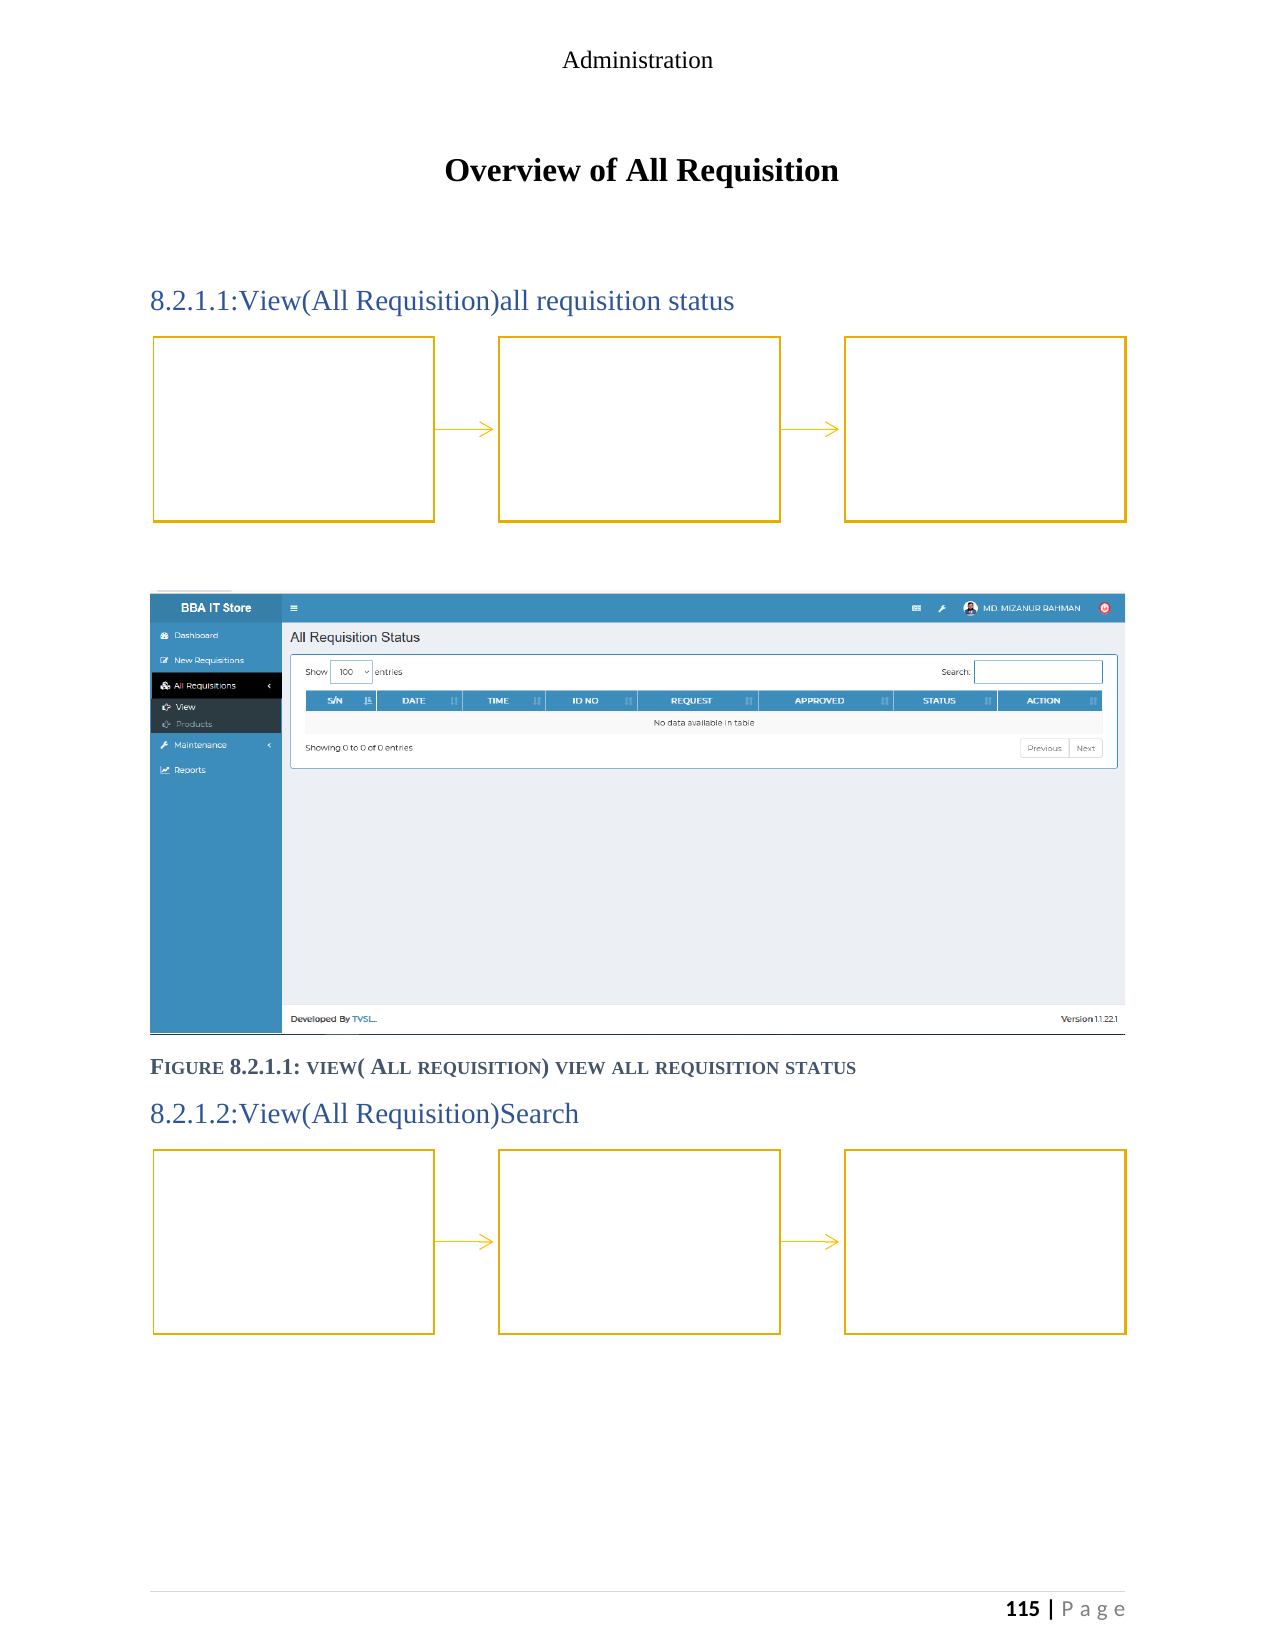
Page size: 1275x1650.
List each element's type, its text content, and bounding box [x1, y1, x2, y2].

picture [150, 590, 1125, 1035]
subtitle 8.2.1.2:View(All Requisition)Search [150, 1096, 1125, 1129]
text Figure 8.2.1.1: view( All requisition) view all requisition status [150, 1053, 1125, 1079]
subtitle 8.2.1.1:View(All Requisition)all requisition status [150, 283, 1125, 317]
text Overview of All Requisition [150, 150, 1125, 188]
